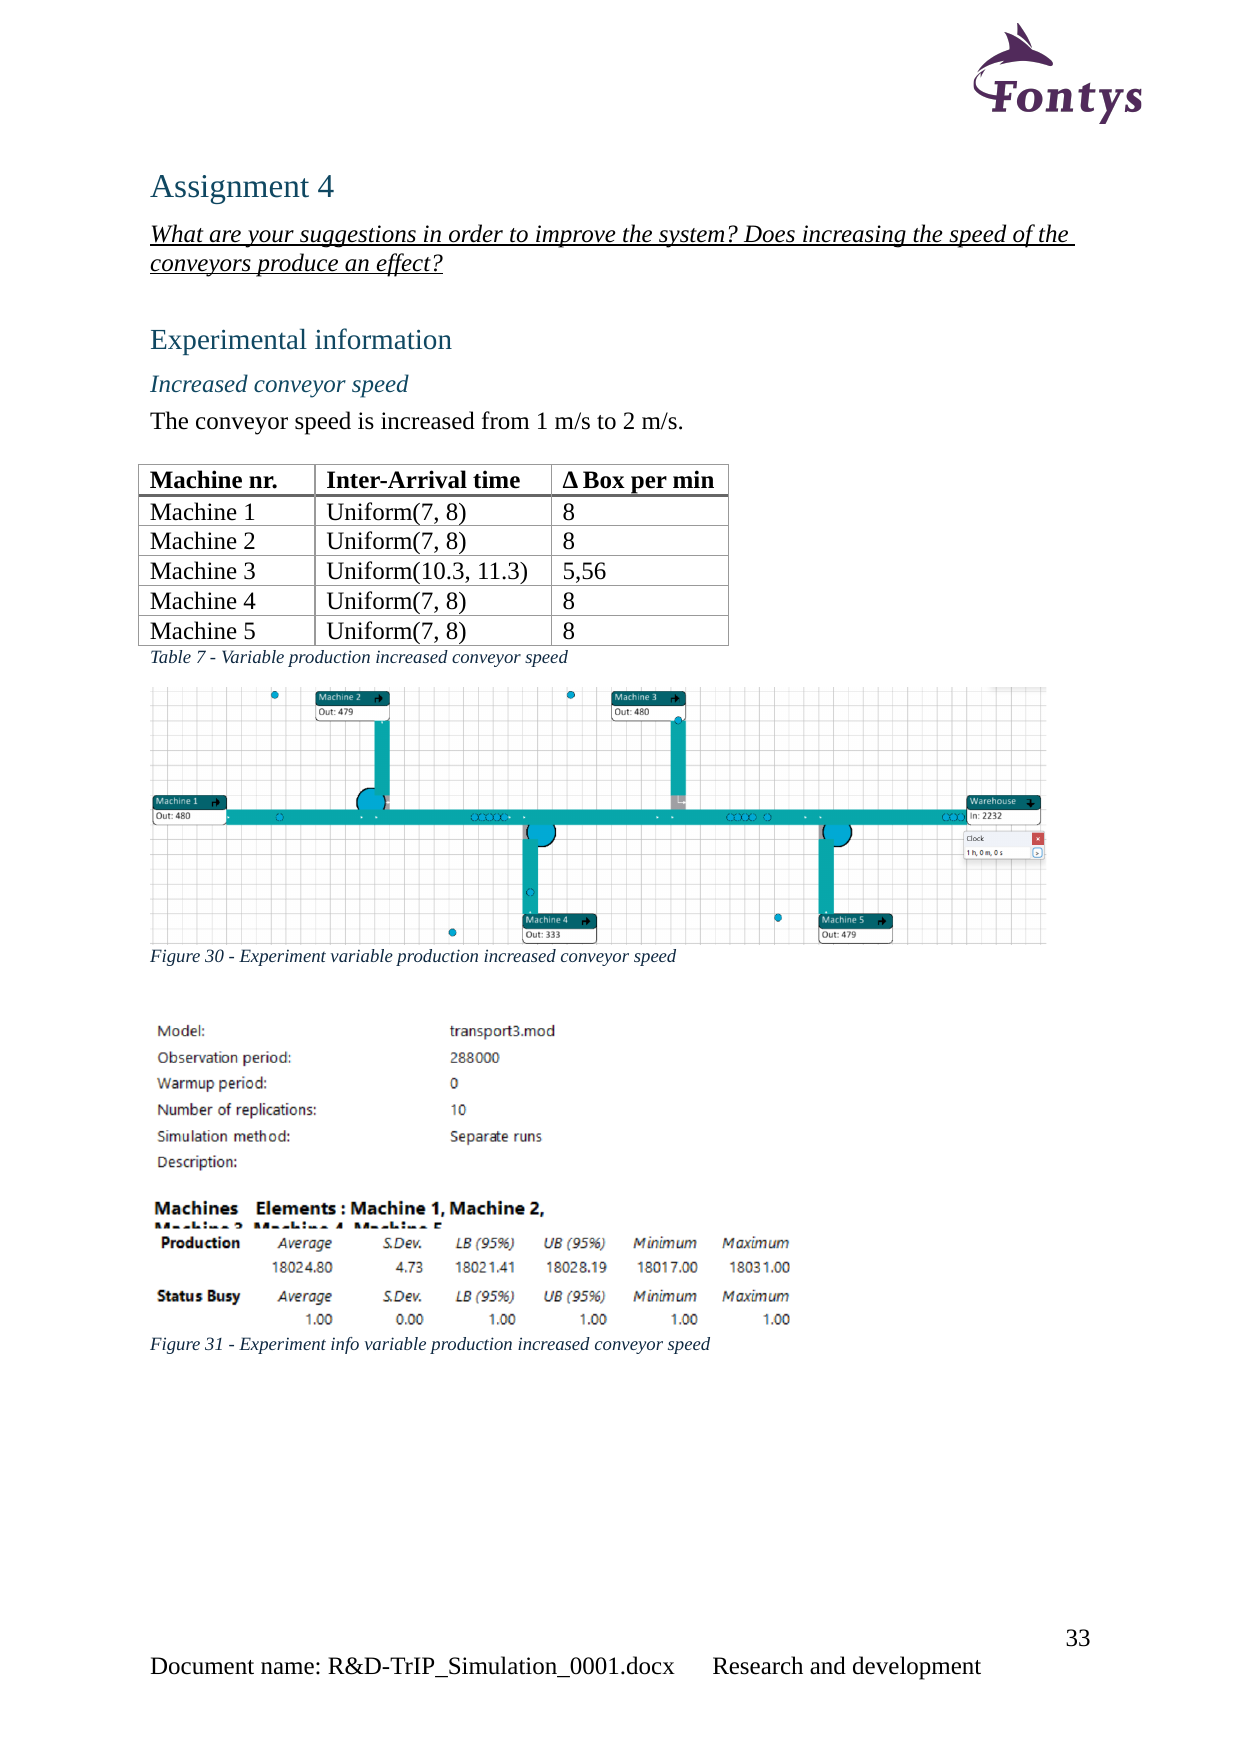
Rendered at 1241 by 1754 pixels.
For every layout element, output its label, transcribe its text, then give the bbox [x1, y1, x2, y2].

text Figure 30 - Experiment variable production increased conveyor speed [150, 945, 1090, 966]
table_cell 5,56 [552, 556, 728, 585]
text The conveyor speed is increased from 1 m/s to 2 m/s. [150, 406, 1090, 435]
picture [150, 1016, 796, 1333]
table_cell Uniform(7, 8) [316, 497, 551, 525]
text Table 7 - Variable production increased conveyor speed [150, 463, 1090, 667]
subtitle Assignment 4 [150, 167, 1090, 205]
subtitle Increased conveyor speed [150, 369, 1090, 398]
table_cell Machine 5 [139, 616, 314, 644]
text What are your suggestions in order to improve the system? Does increasing the speed of the conveyors produce an effect? [150, 219, 1090, 277]
table_cell Machine 3 [139, 556, 314, 585]
table_header Machine nr. [139, 465, 314, 493]
table_cell Machine 2 [139, 526, 314, 555]
picture [150, 687, 1047, 945]
table_header Inter-Arrival time [316, 465, 551, 493]
table_cell Uniform(7, 8) [316, 616, 551, 644]
table_cell 8 [552, 497, 728, 525]
table_cell Uniform(7, 8) [316, 526, 551, 555]
table_cell Machine 4 [139, 586, 314, 615]
table_cell Uniform(7, 8) [316, 586, 551, 615]
table_cell 8 [552, 586, 728, 615]
table_header Δ Box per min [552, 465, 728, 493]
table_cell Machine 1 [139, 497, 314, 525]
table_cell Uniform(10.3, 11.3) [316, 556, 551, 585]
table_cell 8 [552, 616, 728, 644]
picture [973, 23, 1142, 124]
subtitle Experimental information [150, 322, 1090, 356]
table_cell 8 [552, 526, 728, 555]
text Figure 31 - Experiment info variable production increased conveyor speed [150, 1332, 1090, 1354]
